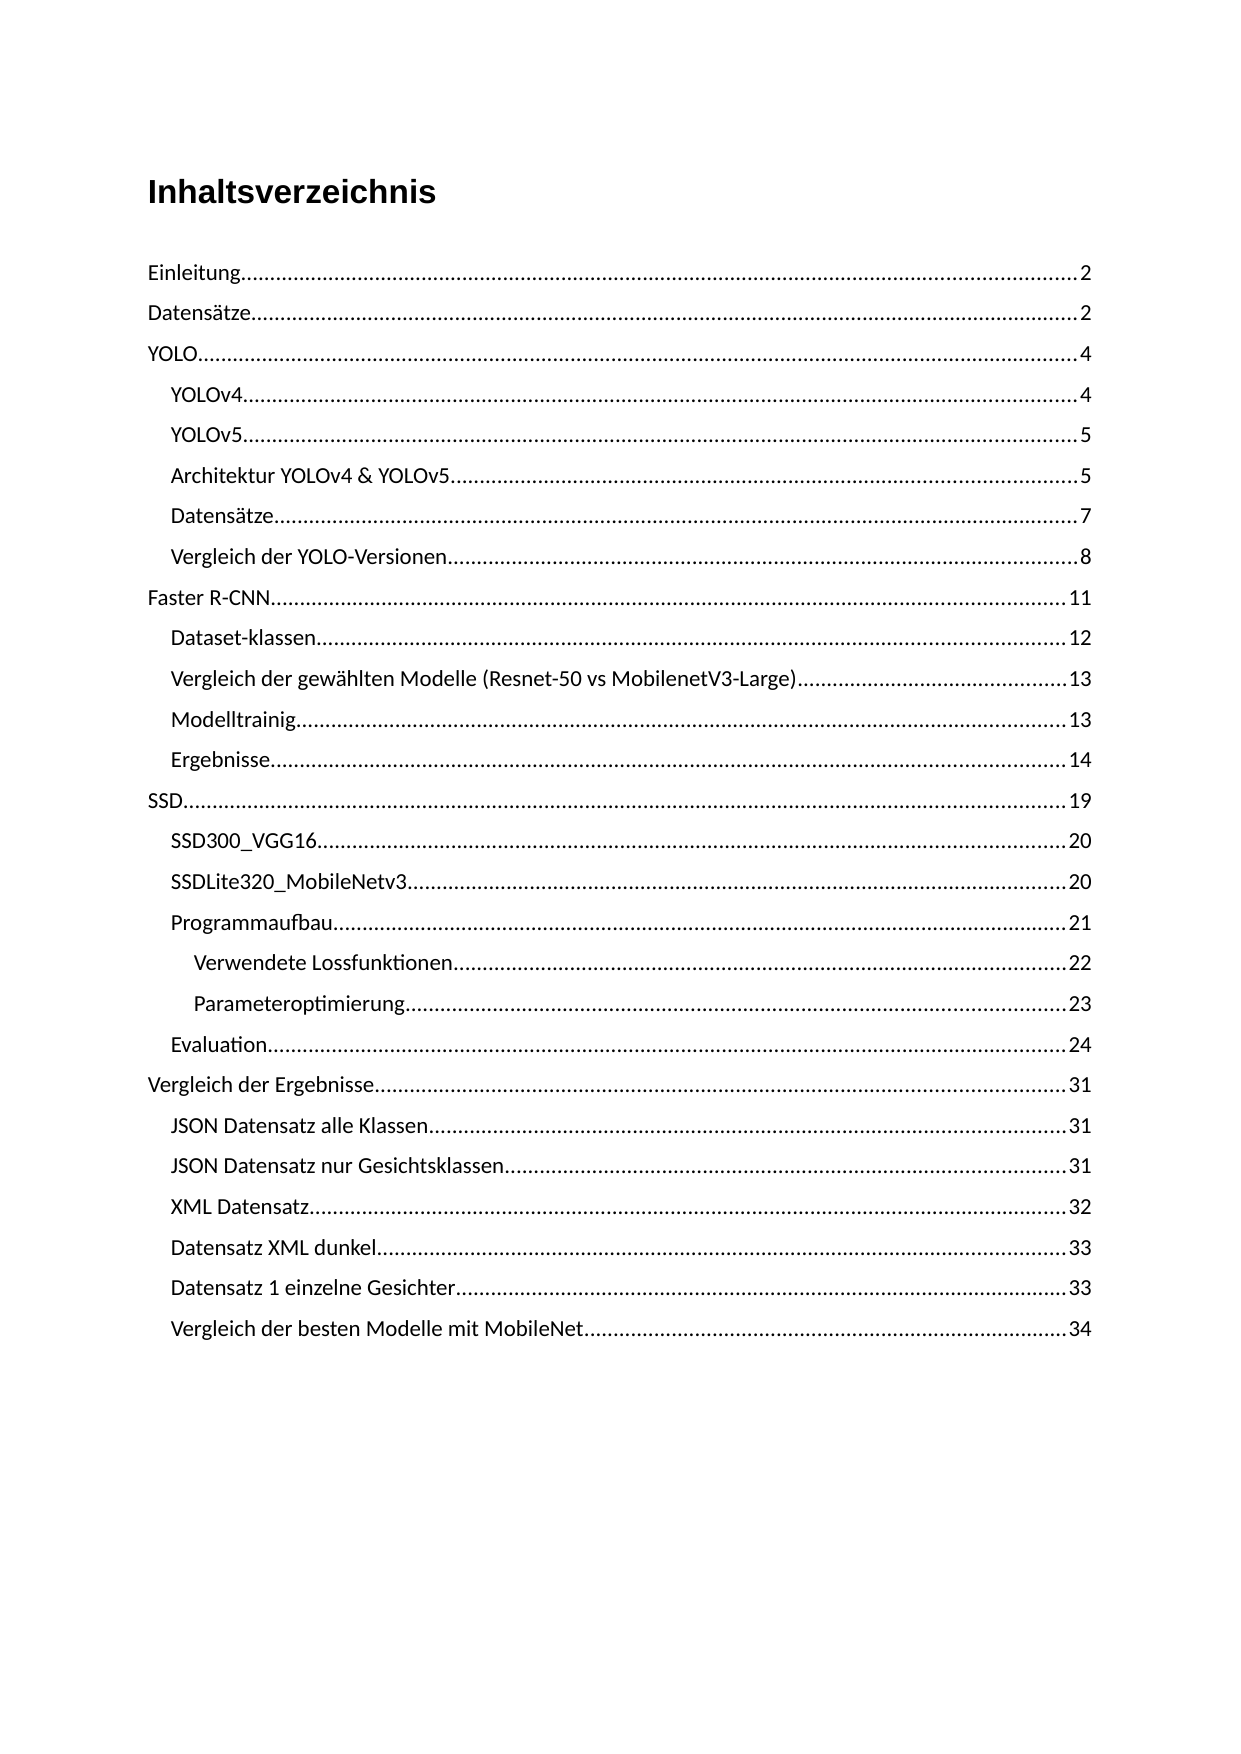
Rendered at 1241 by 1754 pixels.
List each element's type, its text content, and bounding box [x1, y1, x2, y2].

text Programmaufbau 21 [171, 908, 1093, 936]
text Vergleich der YOLO-Versionen 8 [171, 542, 1093, 570]
text Vergleich der besten Modelle mit MobileNet 34 [171, 1314, 1093, 1342]
text SSD300_VGG16 20 [171, 827, 1093, 855]
text Faster R-CNN 11 [148, 583, 1093, 611]
text XML Datensatz 32 [171, 1192, 1093, 1220]
text Vergleich der gewählten Modelle (Resnet-50 vs MobilenetV3-Large) 13 [171, 664, 1093, 692]
text JSON Datensatz nur Gesichtsklassen 31 [171, 1152, 1093, 1180]
text Dataset-klassen 12 [171, 623, 1093, 652]
text Einleitung 2 [148, 258, 1093, 286]
text Datensätze 2 [148, 298, 1093, 327]
text Vergleich der Ergebnisse 31 [148, 1070, 1093, 1098]
subtitle Inhaltsverzeichnis [148, 173, 1093, 211]
text Modelltrainig 13 [171, 705, 1093, 733]
text Verwendete Lossfunktionen 22 [193, 948, 1093, 977]
text YOLOv5 5 [171, 420, 1093, 448]
text Ergebnisse 14 [171, 745, 1093, 773]
text Datensatz XML dunkel 33 [171, 1233, 1093, 1261]
text YOLOv4 4 [171, 380, 1093, 408]
text Datensatz 1 einzelne Gesichter 33 [171, 1273, 1093, 1302]
text Architektur YOLOv4 & YOLOv5 5 [171, 461, 1093, 489]
text SSD 19 [148, 786, 1093, 814]
text YOLO 4 [148, 339, 1093, 367]
text Parameteroptimierung 23 [193, 989, 1093, 1017]
text Evaluation 24 [171, 1030, 1093, 1058]
text Datensätze 7 [171, 502, 1093, 530]
text SSDLite320_MobileNetv3 20 [171, 867, 1093, 895]
text JSON Datensatz alle Klassen 31 [171, 1111, 1093, 1139]
